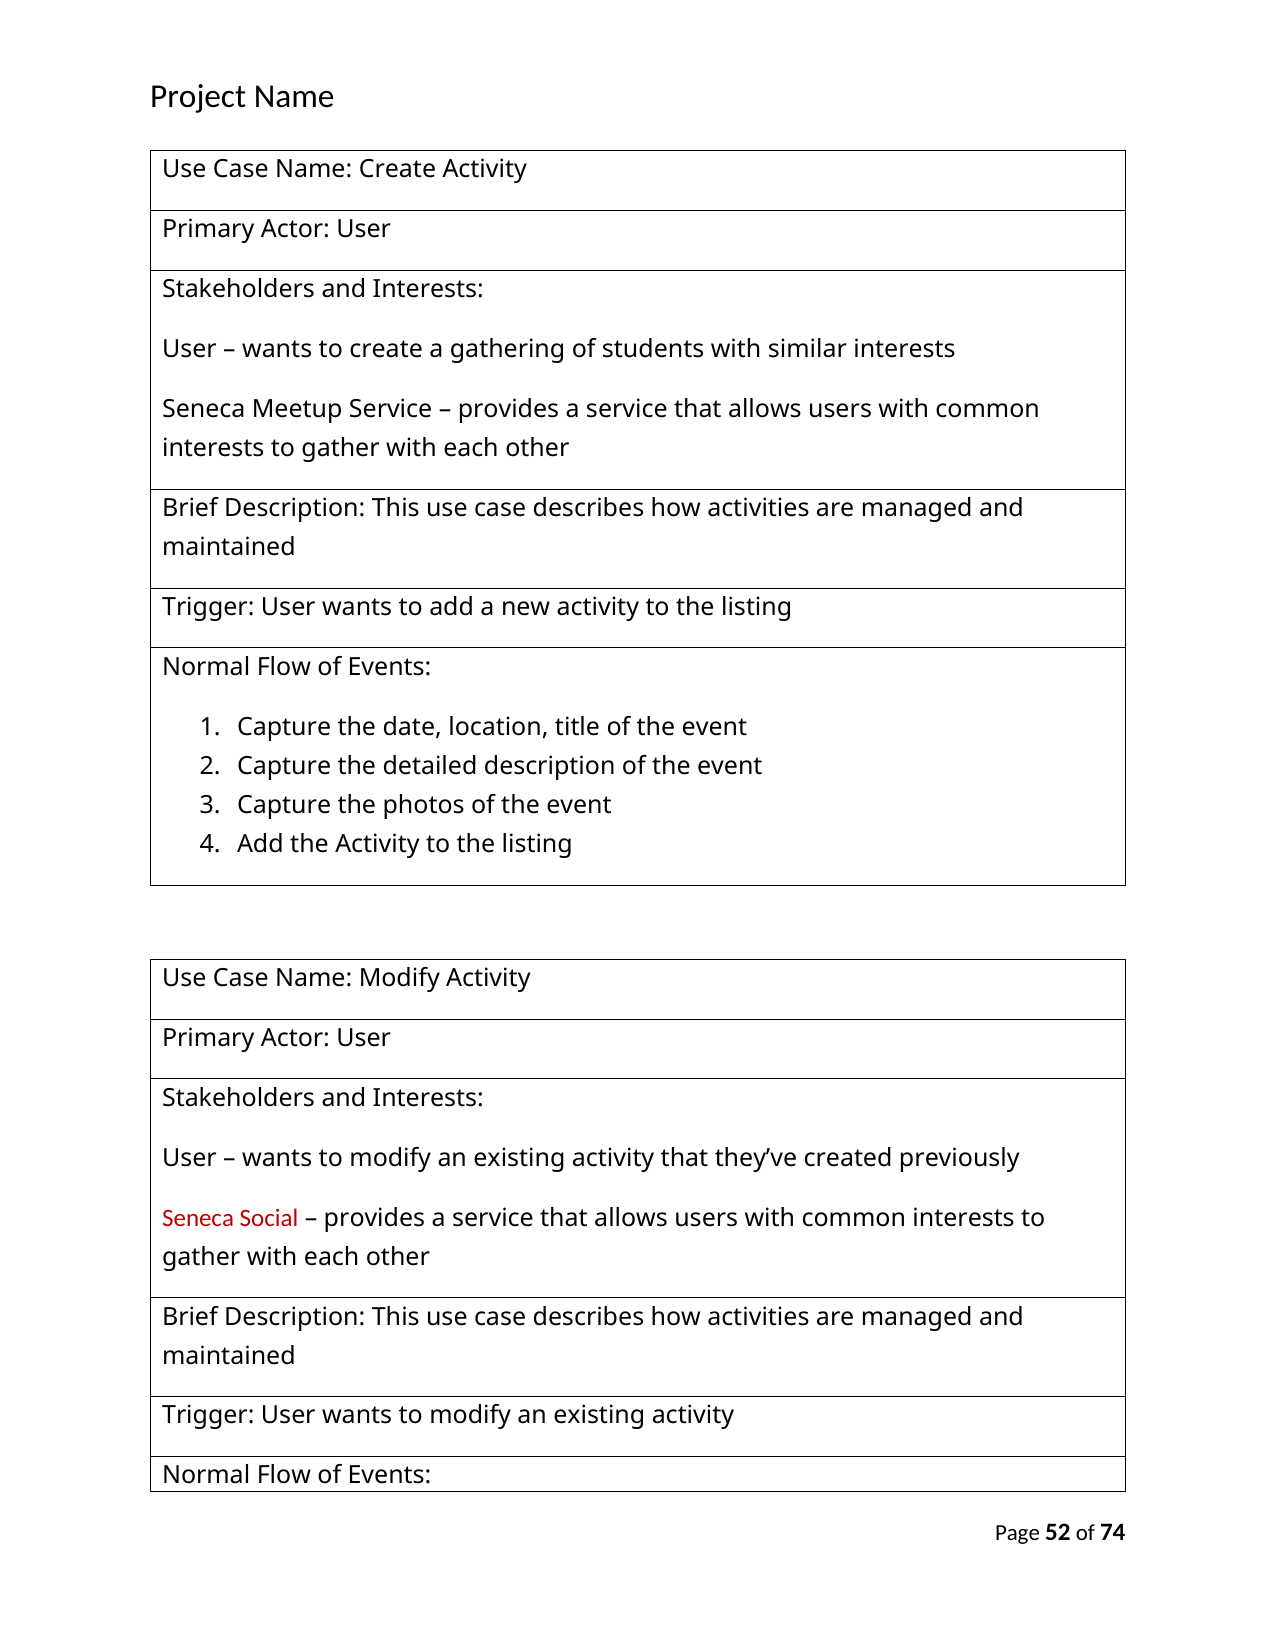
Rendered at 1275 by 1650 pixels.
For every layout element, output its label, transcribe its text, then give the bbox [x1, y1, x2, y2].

table_cell Trigger: User wants to modify an existing activity [151, 1397, 1125, 1456]
table_cell Primary Actor: User [151, 211, 1125, 269]
table_cell Brief Description: This use case describes how activities are managed and maintained [151, 490, 1125, 587]
table_cell Primary Actor: User [151, 1020, 1125, 1078]
table_header Use Case Name: Create Activity [151, 151, 1125, 210]
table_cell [151, 1457, 1125, 1491]
table_cell Stakeholders and Interests: User – wants to create a gathering of students with similar interests Seneca Meetup Service – provides a service that allows users with common interests to gather with each other [151, 271, 1125, 488]
table_cell Normal Flow of Events: Capture the date, location, title of the event Capture the detailed description of the event Capture the photos of the event Add the Activity to the listing [151, 648, 1125, 884]
table_cell Trigger: User wants to add a new activity to the listing [151, 589, 1125, 647]
table_cell Stakeholders and Interests: User – wants to modify an existing activity that they’ve created previously Seneca Social – provides a service that allows users with common interests to gather with each other [151, 1079, 1125, 1297]
table_cell Brief Description: This use case describes how activities are managed and maintained [151, 1298, 1125, 1396]
table_header Use Case Name: Modify Activity [151, 960, 1125, 1018]
